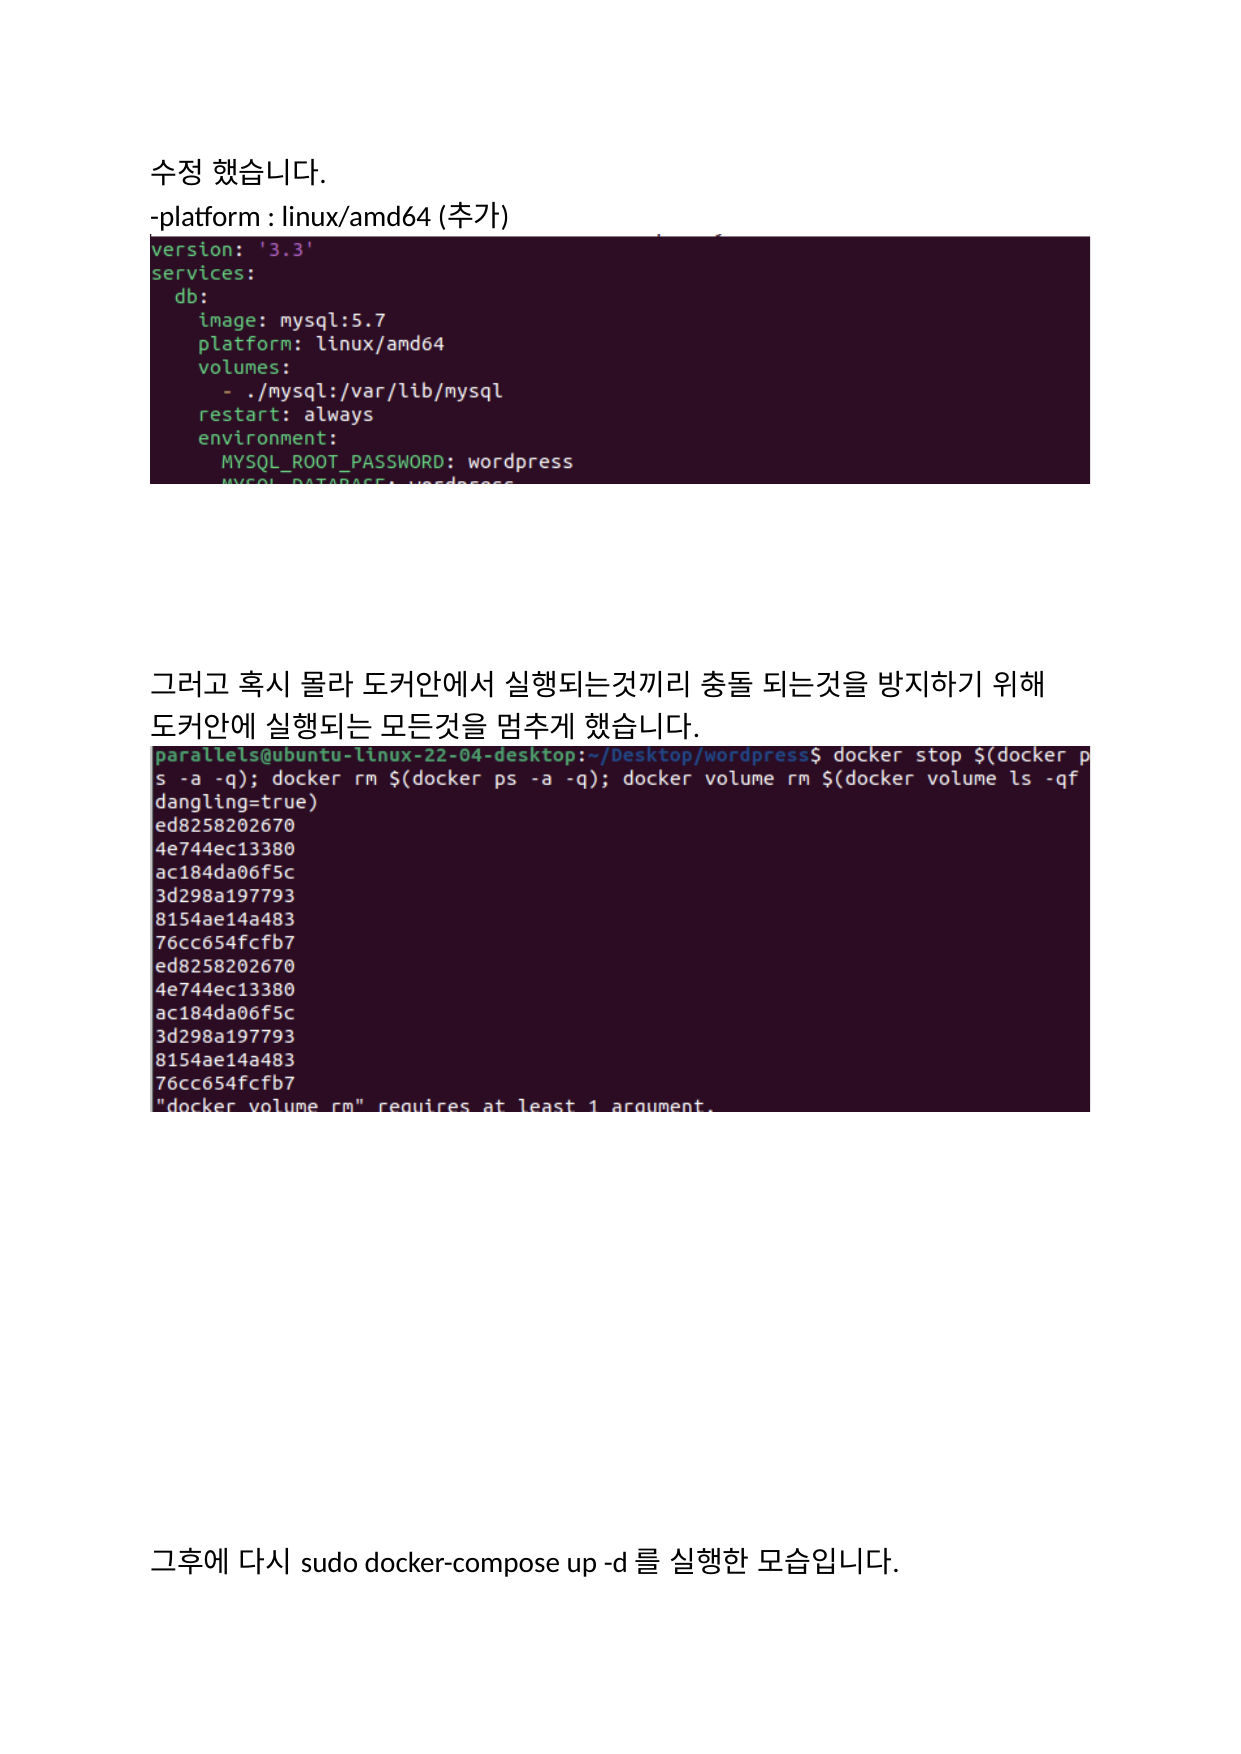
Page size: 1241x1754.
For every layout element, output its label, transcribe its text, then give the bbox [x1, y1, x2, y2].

text -platform : linux/amd64 (추가) [150, 192, 1090, 234]
text 그러고 혹시 몰라 도커안에서 실행되는것끼리 충돌 되는것을 방지하기 위해 도커안에 실행되는 모든것을 멈추게 했습니다. [150, 662, 1090, 746]
picture [150, 234, 1091, 484]
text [150, 150, 1090, 192]
picture [150, 746, 1091, 1112]
text 그후에 다시 sudo docker-compose up -d를 실행한 모습입니다. [150, 1539, 1090, 1581]
